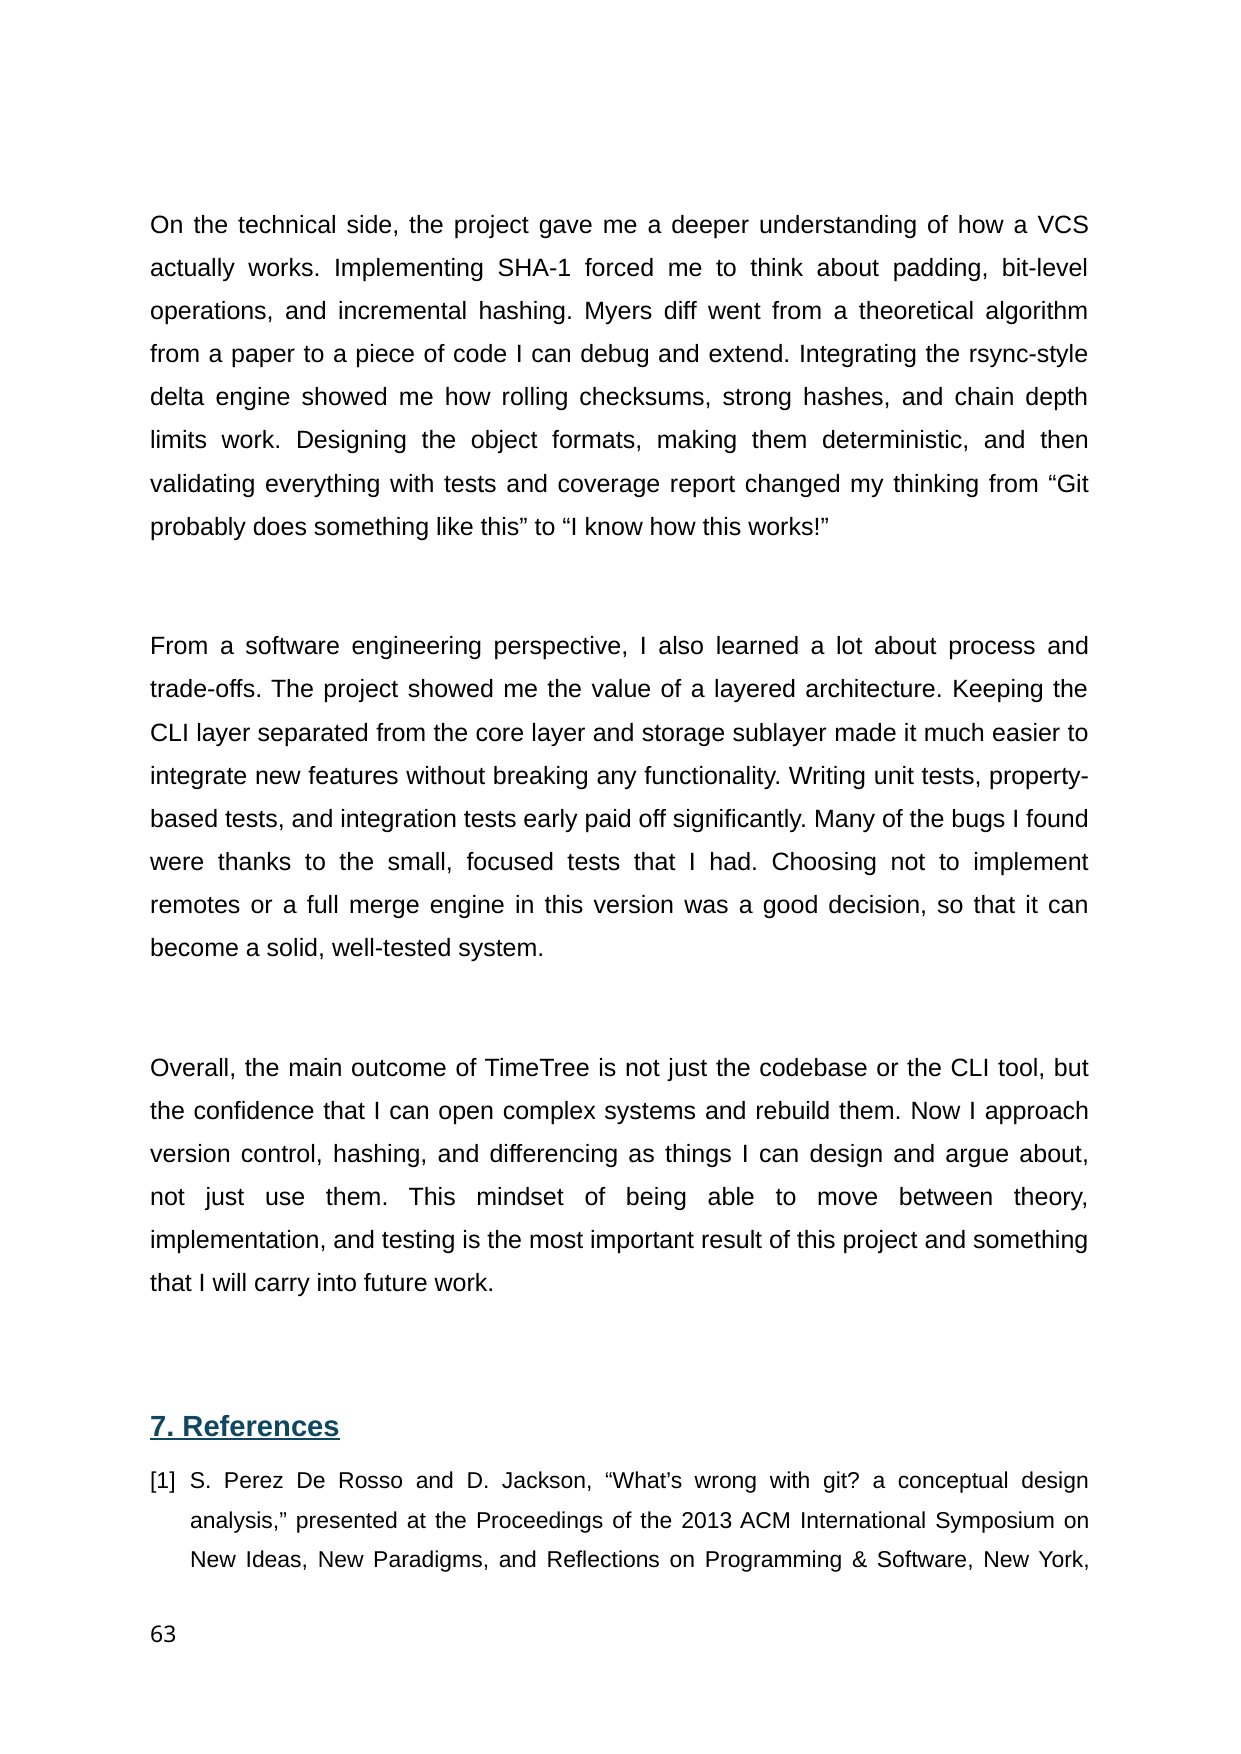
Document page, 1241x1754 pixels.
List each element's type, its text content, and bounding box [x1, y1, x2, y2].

subtitle 7. References [150, 1409, 1090, 1442]
text From a software engineering perspective, I also learned a lot about process and trade-offs. The project showed me the value of a layered architecture. Keeping the CLI layer separated from the core layer and storage sublayer made it much easier to integrate new features without breaking any functionality. Writing unit tests, property-based tests, and integration tests early paid off significantly. Many of the bugs I found were thanks to the small, focused tests that I had. Choosing not to implement remotes or a full merge engine in this version was a good decision, so that it can become a solid, well-tested system. [150, 631, 1090, 962]
text On the technical side, the project gave me a deeper understanding of how a VCS actually works. Implementing SHA-1 forced me to think about padding, bit-level operations, and incremental hashing. Myers diff went from a theoretical algorithm from a paper to a piece of code I can debug and extend. Integrating the rsync-style delta engine showed me how rolling checksums, strong hashes, and chain depth limits work. Designing the object formats, making them deterministic, and then validating everything with tests and coverage report changed my thinking from “Git probably does something like this” to “I know how this works!” [150, 210, 1090, 540]
text Overall, the main outcome of TimeTree is not just the codebase or the CLI tool, but the confidence that I can open complex systems and rebuild them. Now I approach version control, hashing, and differencing as things I can design and argue about, not just use them. This mindset of being able to move between theory, implementation, and testing is the most important result of this project and something that I will carry into future work. [150, 1053, 1090, 1297]
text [150, 1467, 1090, 1573]
